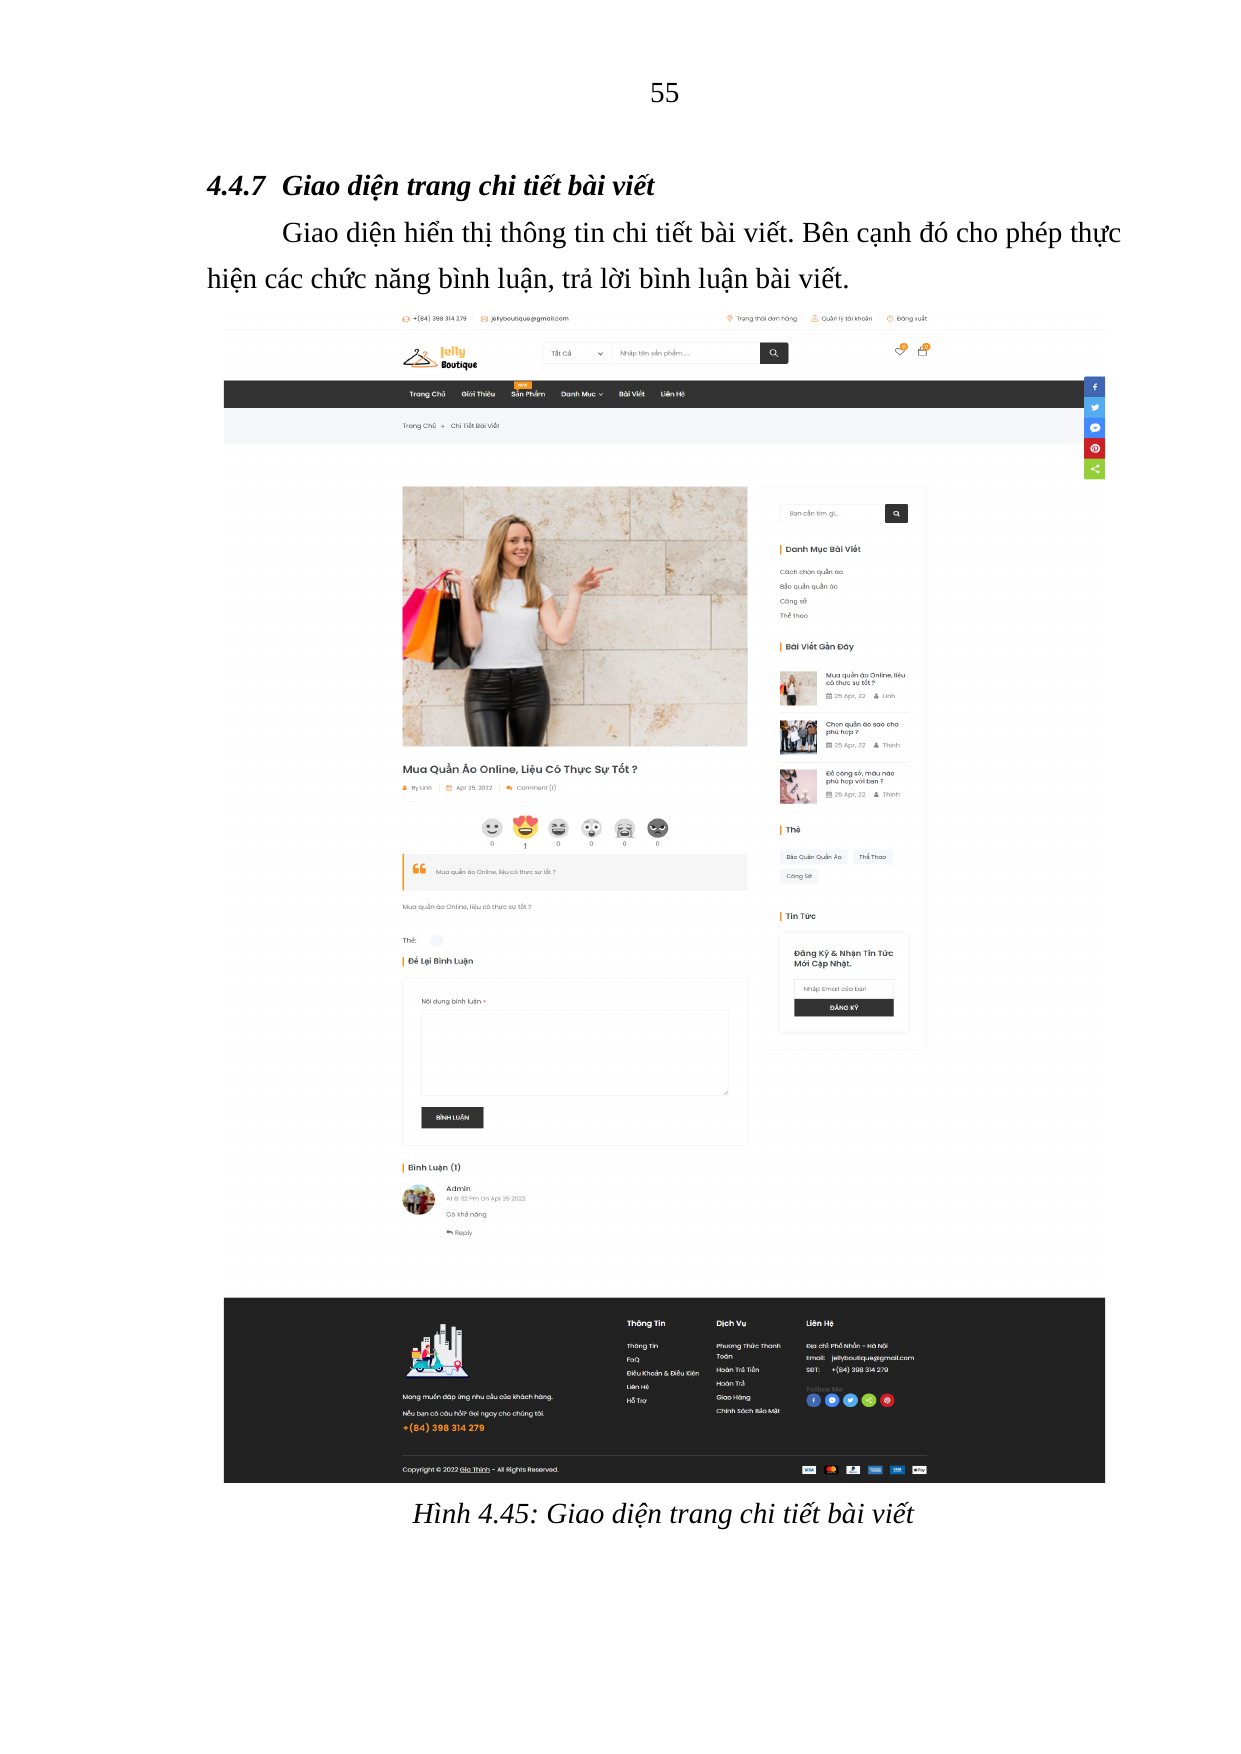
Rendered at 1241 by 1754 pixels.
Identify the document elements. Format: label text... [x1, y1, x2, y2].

text Giao diện hiển thị thông tin chi tiết bài viết. Bên cạnh đó cho phép thực hiện các chức năng bình luận, trả lời bình luận bài viết. [207, 215, 1122, 295]
subtitle Giao diện trang chi tiết bài viết [207, 168, 1122, 201]
picture [223, 308, 1106, 1483]
